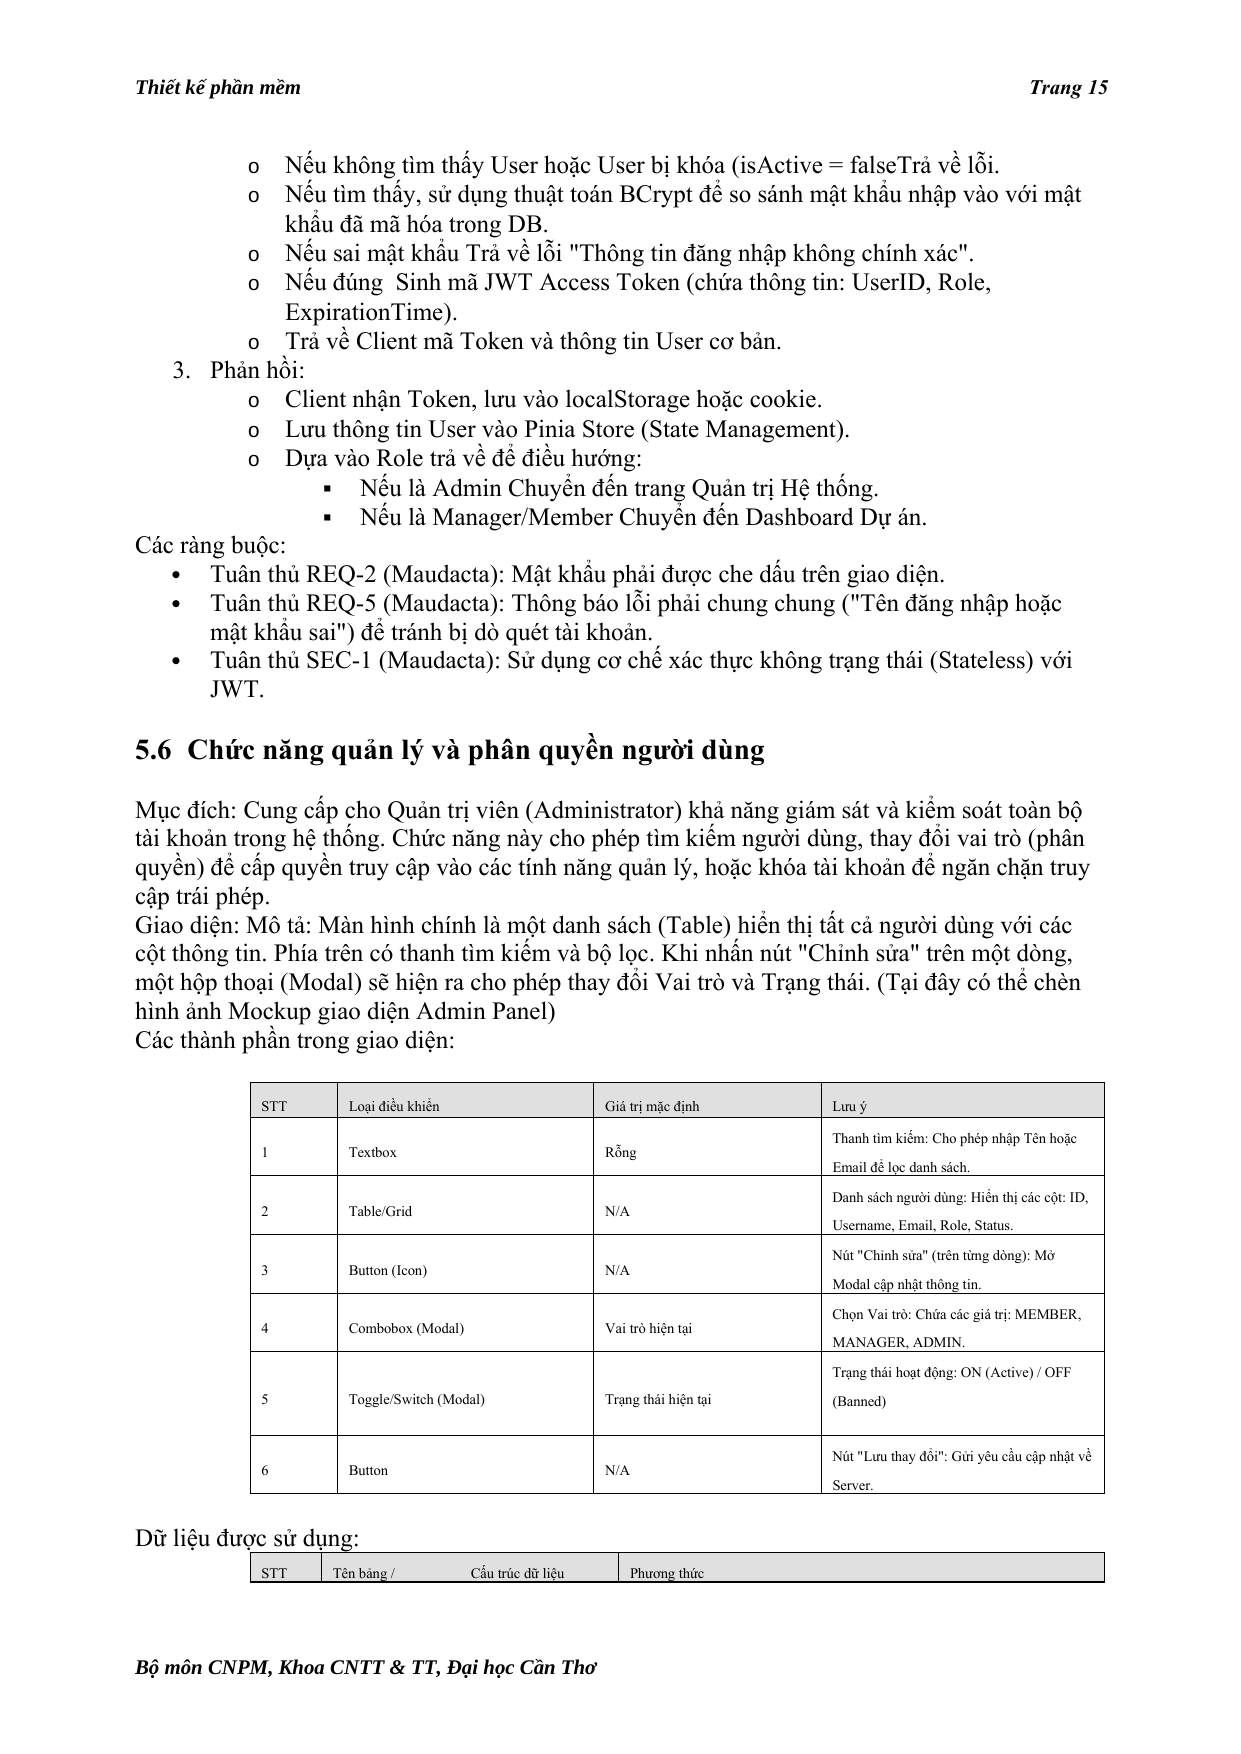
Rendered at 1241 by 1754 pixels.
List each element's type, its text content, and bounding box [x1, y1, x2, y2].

text Mục đích: Cung cấp cho Quản trị viên (Administrator) khả năng giám sát và kiểm soát toàn bộ tài khoản trong hệ thống. Chức năng này cho phép tìm kiếm người dùng, thay đổi vai trò (phân quyền) để cấp quyền truy cập vào các tính năng quản lý, hoặc khóa tài khoản để ngăn chặn truy cập trái phép. [135, 795, 1105, 910]
table_header STT [251, 1083, 337, 1117]
table_cell Danh sách người dùng: Hiển thị các cột: ID, Username, Email, Role, Status. [822, 1176, 1104, 1234]
table_cell Trạng thái hoạt động: ON (Active) / OFF (Banned) [822, 1352, 1104, 1434]
table_header Loại điều khiển [338, 1083, 593, 1117]
list Nếu sai mật khẩu Trả về lỗi "Thông tin đăng nhập không chính xác". [247, 238, 1105, 267]
text Các thành phần trong giao diện: [135, 1025, 1105, 1053]
table_cell 4 [251, 1294, 337, 1351]
text Dữ liệu được sử dụng: [135, 1523, 1105, 1552]
text Các ràng buộc: [135, 530, 1105, 559]
list Phản hồi: [172, 355, 1105, 384]
table_cell 1 [251, 1118, 337, 1175]
table_header STT [251, 1553, 321, 1581]
table_cell Table/Grid [338, 1176, 593, 1234]
list Dựa vào Role trả về để điều hướng: [247, 443, 1105, 473]
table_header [322, 1553, 618, 1581]
table_header Phương thức [619, 1553, 1104, 1581]
table_header Lưu ý [822, 1083, 1104, 1117]
table_cell Trạng thái hiện tại [594, 1352, 821, 1434]
table_header Giá trị mặc định [594, 1083, 821, 1117]
list Tuân thủ REQ-2 (Maudacta): Mật khẩu phải được che dấu trên giao diện. [172, 559, 1105, 588]
list Tuân thủ REQ-5 (Maudacta): Thông báo lỗi phải chung chung ("Tên đăng nhập hoặc mật khẩu sai") để tránh bị dò quét tài khoản. [172, 588, 1105, 645]
subtitle Chức năng quản lý và phân quyền người dùng [135, 732, 1105, 766]
list Nếu là Manager/Member Chuyển đến Dashboard Dự án. [322, 502, 1105, 530]
list Trả về Client mã Token và thông tin User cơ bản. [247, 326, 1105, 355]
table_cell 2 [251, 1176, 337, 1234]
list Nếu không tìm thấy User hoặc User bị khóa (isActive = falseTrả về lỗi. [247, 150, 1105, 179]
text Giao diện: Mô tả: Màn hình chính là một danh sách (Table) hiển thị tất cả người dùng với các cột thông tin. Phía trên có thanh tìm kiếm và bộ lọc. Khi nhấn nút "Chỉnh sửa" trên một dòng, một hộp thoại (Modal) sẽ hiện ra cho phép thay đổi Vai trò và Trạng thái. (Tại đây có thể chèn hình ảnh Mockup giao diện Admin Panel) [135, 910, 1105, 1025]
table_cell N/A [594, 1436, 821, 1493]
table_cell Combobox (Modal) [338, 1294, 593, 1351]
list Lưu thông tin User vào Pinia Store (State Management). [247, 414, 1105, 443]
list Tuân thủ SEC-1 (Maudacta): Sử dụng cơ chế xác thực không trạng thái (Stateless) với JWT. [172, 645, 1105, 703]
table_cell Button [338, 1436, 593, 1493]
table_cell Rỗng [594, 1118, 821, 1175]
table_cell Toggle/Switch (Modal) [338, 1352, 593, 1434]
table_cell N/A [594, 1235, 821, 1292]
table_cell Nút "Chỉnh sửa" (trên từng dòng): Mở Modal cập nhật thông tin. [822, 1235, 1104, 1292]
table_cell Button (Icon) [338, 1235, 593, 1292]
table_cell Thanh tìm kiếm: Cho phép nhập Tên hoặc Email để lọc danh sách. [822, 1118, 1104, 1175]
list Nếu đúng Sinh mã JWT Access Token (chứa thông tin: UserID, Role, ExpirationTime). [247, 267, 1105, 326]
list Nếu là Admin Chuyển đến trang Quản trị Hệ thống. [322, 473, 1105, 502]
table_cell Vai trò hiện tại [594, 1294, 821, 1351]
table_cell Textbox [338, 1118, 593, 1175]
table_cell 5 [251, 1352, 337, 1434]
table_cell 6 [251, 1436, 337, 1493]
table_cell Chọn Vai trò: Chứa các giá trị: MEMBER, MANAGER, ADMIN. [822, 1294, 1104, 1351]
table_cell Nút "Lưu thay đổi": Gửi yêu cầu cập nhật về Server. [822, 1436, 1104, 1493]
table_cell 3 [251, 1235, 337, 1292]
list Client nhận Token, lưu vào localStorage hoặc cookie. [247, 384, 1105, 414]
list Nếu tìm thấy, sử dụng thuật toán BCrypt để so sánh mật khẩu nhập vào với mật khẩu đã mã hóa trong DB. [247, 179, 1105, 238]
table_cell N/A [594, 1176, 821, 1234]
